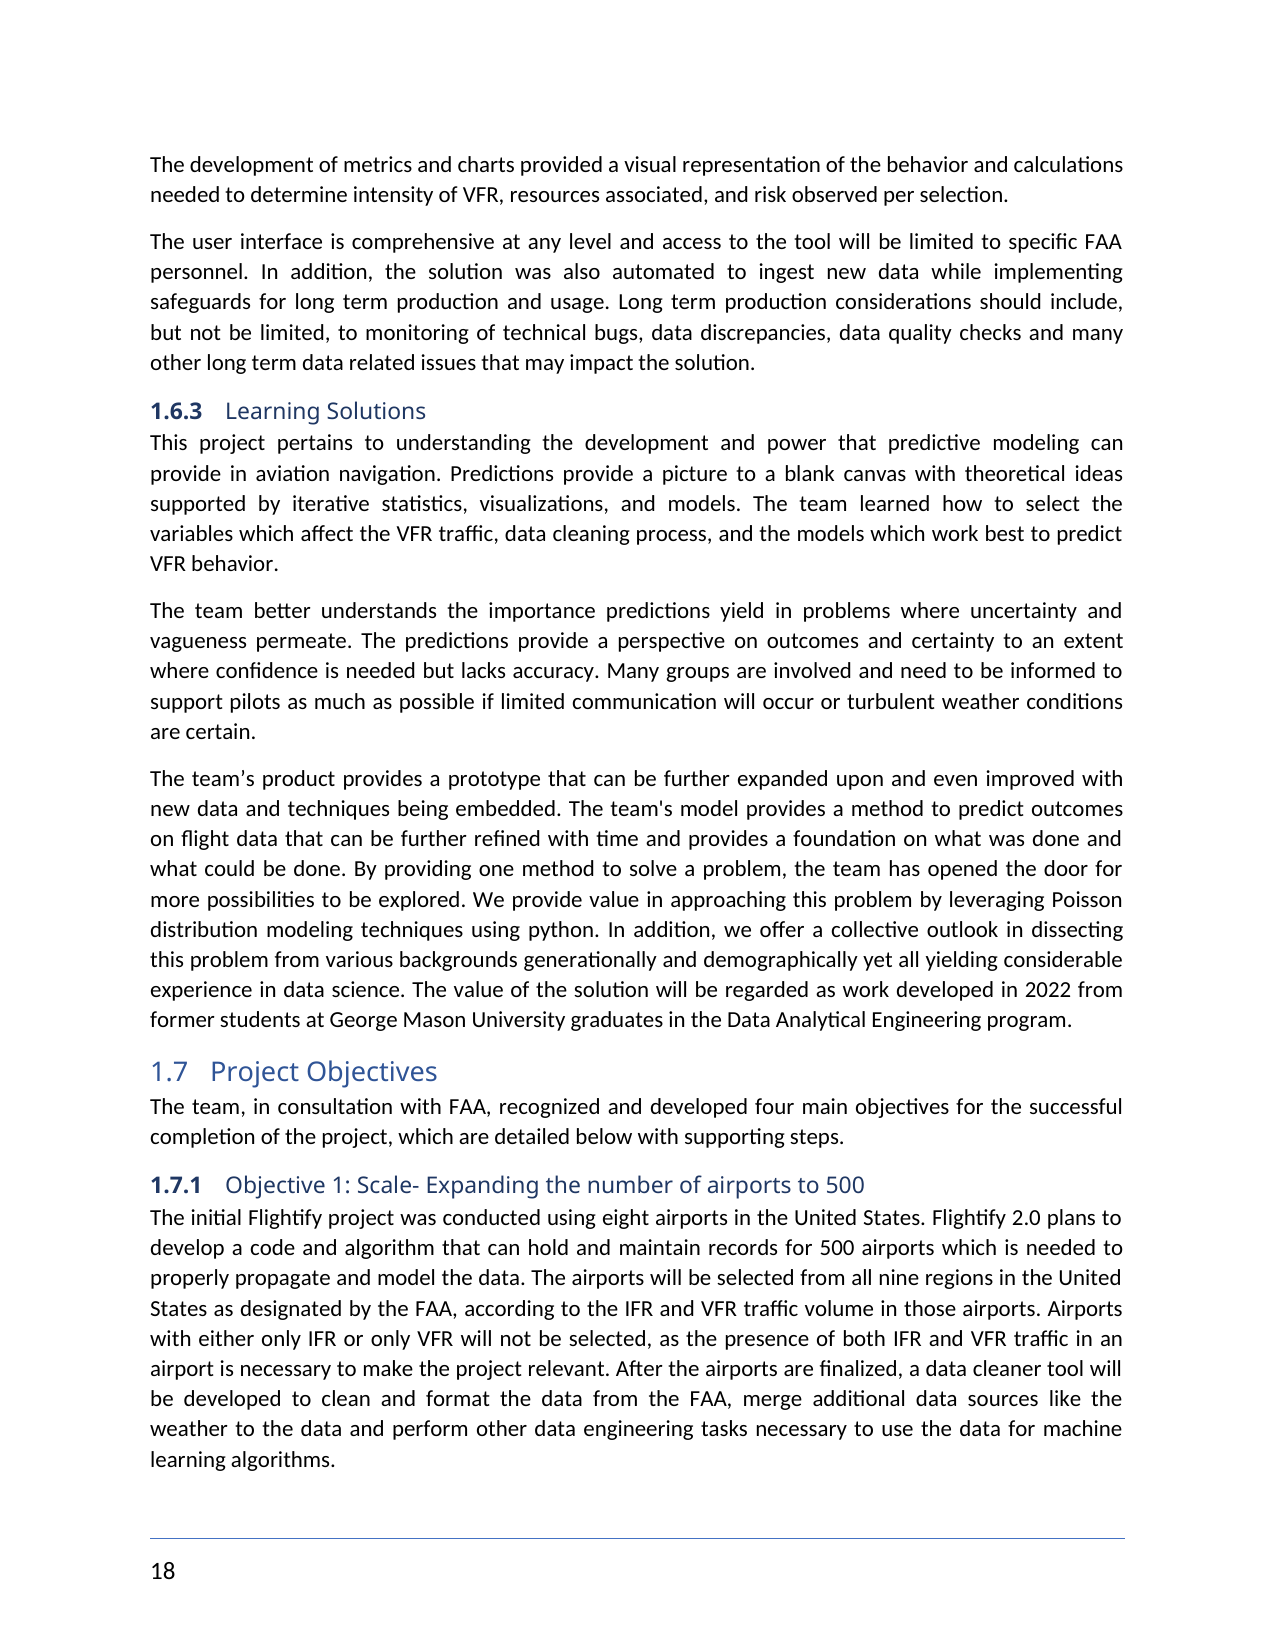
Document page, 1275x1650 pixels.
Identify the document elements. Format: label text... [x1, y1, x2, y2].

text The team better understands the importance predictions yield in problems where uncertainty and vagueness permeate. The predictions provide a perspective on outcomes and certainty to an extent where confidence is needed but lacks accuracy. Many groups are involved and need to be informed to support pilots as much as possible if limited communication will occur or turbulent weather conditions are certain. [150, 596, 1125, 745]
text The team, in consultation with FAA, recognized and developed four main objectives for the successful completion of the project, which are detailed below with supporting steps. [150, 1092, 1125, 1151]
subtitle Project Objectives [150, 1052, 1125, 1089]
subtitle Objective 1: Scale- Expanding the number of airports to 500 [150, 1169, 1125, 1201]
text The user interface is comprehensive at any level and access to the tool will be limited to specific FAA personnel. In addition, the solution was also automated to ingest new data while implementing safeguards for long term production and usage. Long term production considerations should include, but not be limited, to monitoring of technical bugs, data discrepancies, data quality checks and many other long term data related issues that may impact the solution. [150, 227, 1125, 376]
text The team’s product provides a prototype that can be further expanded upon and even improved with new data and techniques being embedded. The team's model provides a method to predict outcomes on flight data that can be further refined with time and provides a foundation on what was done and what could be done. By providing one method to solve a problem, the team has opened the door for more possibilities to be explored. We provide value in approaching this problem by leveraging Poisson distribution modeling techniques using python. In addition, we offer a collective outlook in dissecting this problem from various backgrounds generationally and demographically yet all yielding considerable experience in data science. The value of the solution will be regarded as work developed in 2022 from former students at George Mason University graduates in the Data Analytical Engineering program. [150, 764, 1125, 1034]
subtitle Learning Solutions [150, 395, 1125, 426]
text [150, 150, 1125, 208]
text This project pertains to understanding the development and power that predictive modeling can provide in aviation navigation. Predictions provide a picture to a blank canvas with theoretical ideas supported by iterative statistics, visualizations, and models. The team learned how to select the variables which affect the VFR traffic, data cleaning process, and the models which work best to predict VFR behavior. [150, 428, 1125, 577]
text The initial Flightify project was conducted using eight airports in the United States. Flightify 2.0 plans to develop a code and algorithm that can hold and maintain records for 500 airports which is needed to properly propagate and model the data. The airports will be selected from all nine regions in the United States as designated by the FAA, according to the IFR and VFR traffic volume in those airports. Airports with either only IFR or only VFR will not be selected, as the presence of both IFR and VFR traffic in an airport is necessary to make the project relevant. After the airports are finalized, a data cleaner tool will be developed to clean and format the data from the FAA, merge additional data sources like the weather to the data and perform other data engineering tasks necessary to use the data for machine learning algorithms. [150, 1203, 1125, 1473]
